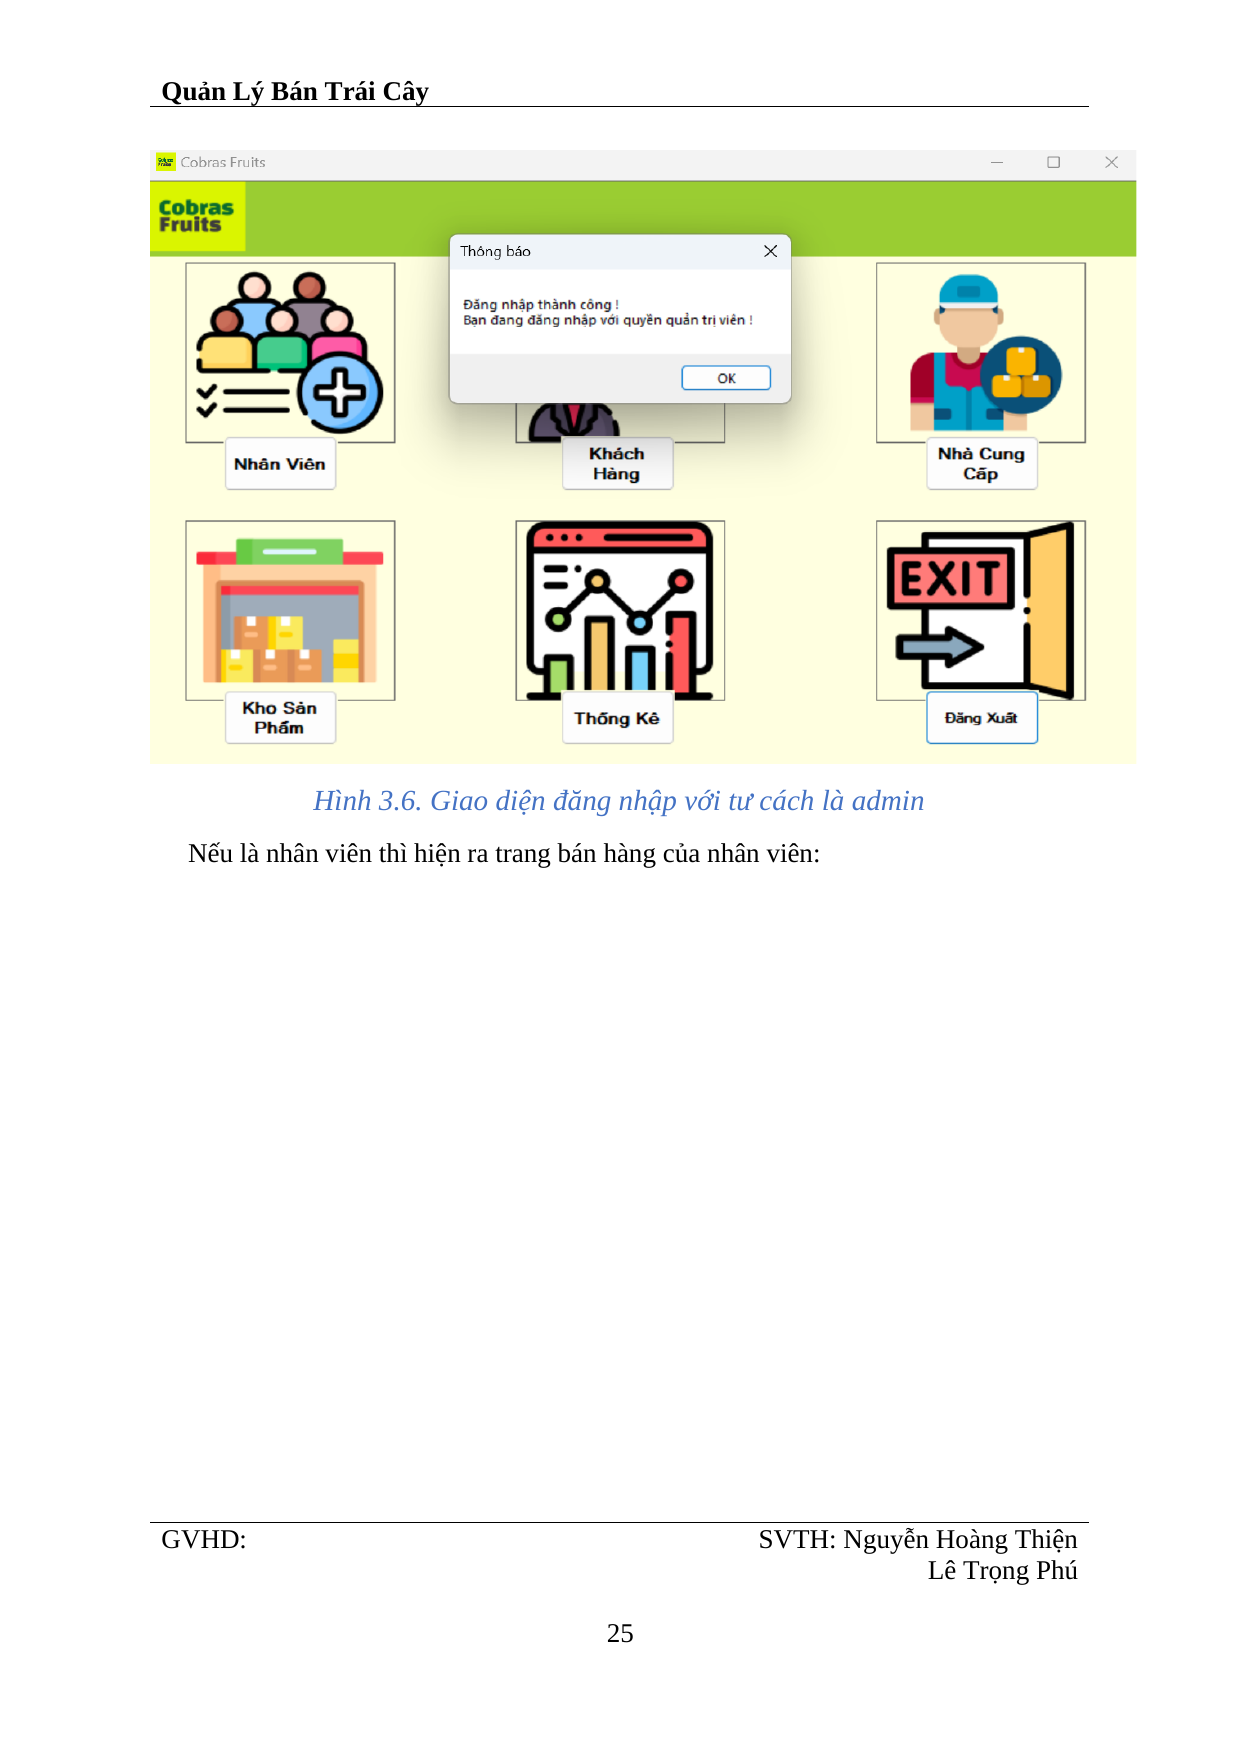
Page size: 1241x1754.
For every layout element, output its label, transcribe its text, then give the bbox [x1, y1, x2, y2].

text Hình 3.6. Giao diện đăng nhập với tư cách là admin [150, 783, 1090, 816]
picture [150, 150, 1137, 764]
text Nếu là nhân viên thì hiện ra trang bán hàng của nhân viên: [188, 837, 1090, 868]
